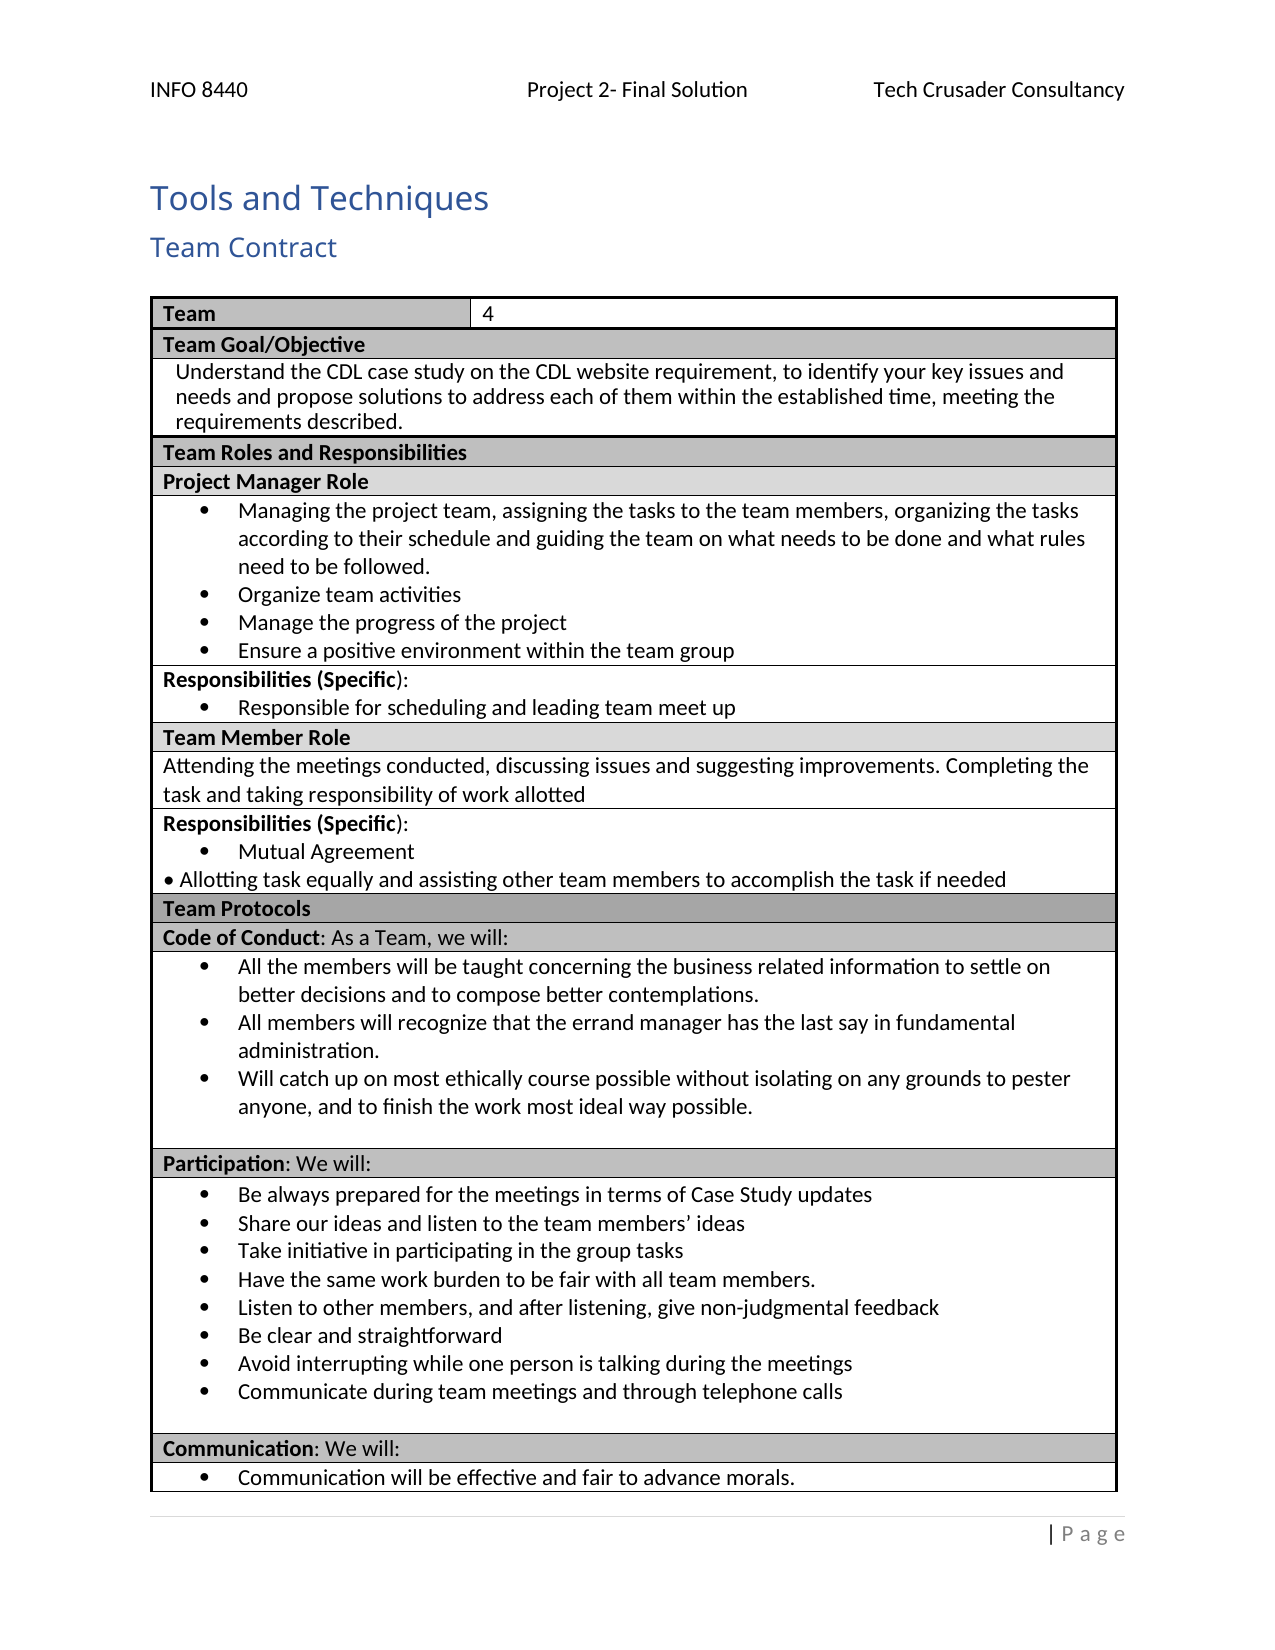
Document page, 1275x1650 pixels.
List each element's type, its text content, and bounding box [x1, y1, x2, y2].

table_cell Project Manager Role [153, 467, 1115, 495]
table_cell All the members will be taught concerning the business related information to settle on better decisions and to compose better contemplations. All members will recognize that the errand manager has the last say in fundamental administration. Will catch up on most ethically course possible without isolating on any grounds to pester anyone, and to finish the work most ideal way possible. [153, 952, 1115, 1148]
table_cell Managing the project team, assigning the tasks to the team members, organizing the tasks according to their schedule and guiding the team on what needs to be done and what rules need to be followed. Organize team activities Manage the progress of the project Ensure a positive environment within the team group [153, 496, 1115, 664]
table_cell Team Member Role [153, 723, 1115, 751]
table_cell Team Roles and Responsibilities [153, 438, 1115, 466]
table_cell Be always prepared for the meetings in terms of Case Study updates Share our ideas and listen to the team members’ ideas Take initiative in participating in the group tasks Have the same work burden to be fair with all team members. Listen to other members, and after listening, give non-judgmental feedback Be clear and straightforward Avoid interrupting while one person is talking during the meetings Communicate during team meetings and through telephone calls [153, 1178, 1115, 1433]
table_cell Mutual Agreement • Allotting task equally and assisting other team members to accomplish the task if needed [153, 837, 1115, 893]
table_cell Understand the CDL case study on the CDL website requirement, to identify your key issues and needs and propose solutions to address each of them within the established time, meeting the requirements described. [153, 359, 1115, 435]
table_header 4 [471, 299, 1115, 327]
table_cell Responsibilities (Specific): [153, 809, 1115, 837]
table_cell Responsible for scheduling and leading team meet up [153, 694, 1115, 722]
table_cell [153, 1463, 1115, 1491]
table_cell Team Goal/Objective [153, 330, 1115, 358]
table_cell Participation: We will: [153, 1149, 1115, 1177]
subtitle Tools and Techniques [150, 175, 1125, 220]
table_cell Responsibilities (Specific): [153, 666, 1115, 693]
table_cell Communication: We will: [153, 1434, 1115, 1462]
table_cell Team Protocols [153, 894, 1115, 922]
table_cell Attending the meetings conducted, discussing issues and suggesting improvements. Completing the task and taking responsibility of work allotted [153, 752, 1115, 808]
subtitle Team Contract [150, 228, 1125, 265]
table_cell Code of Conduct: As a Team, we will: [153, 923, 1115, 951]
table_header Team [153, 299, 470, 327]
